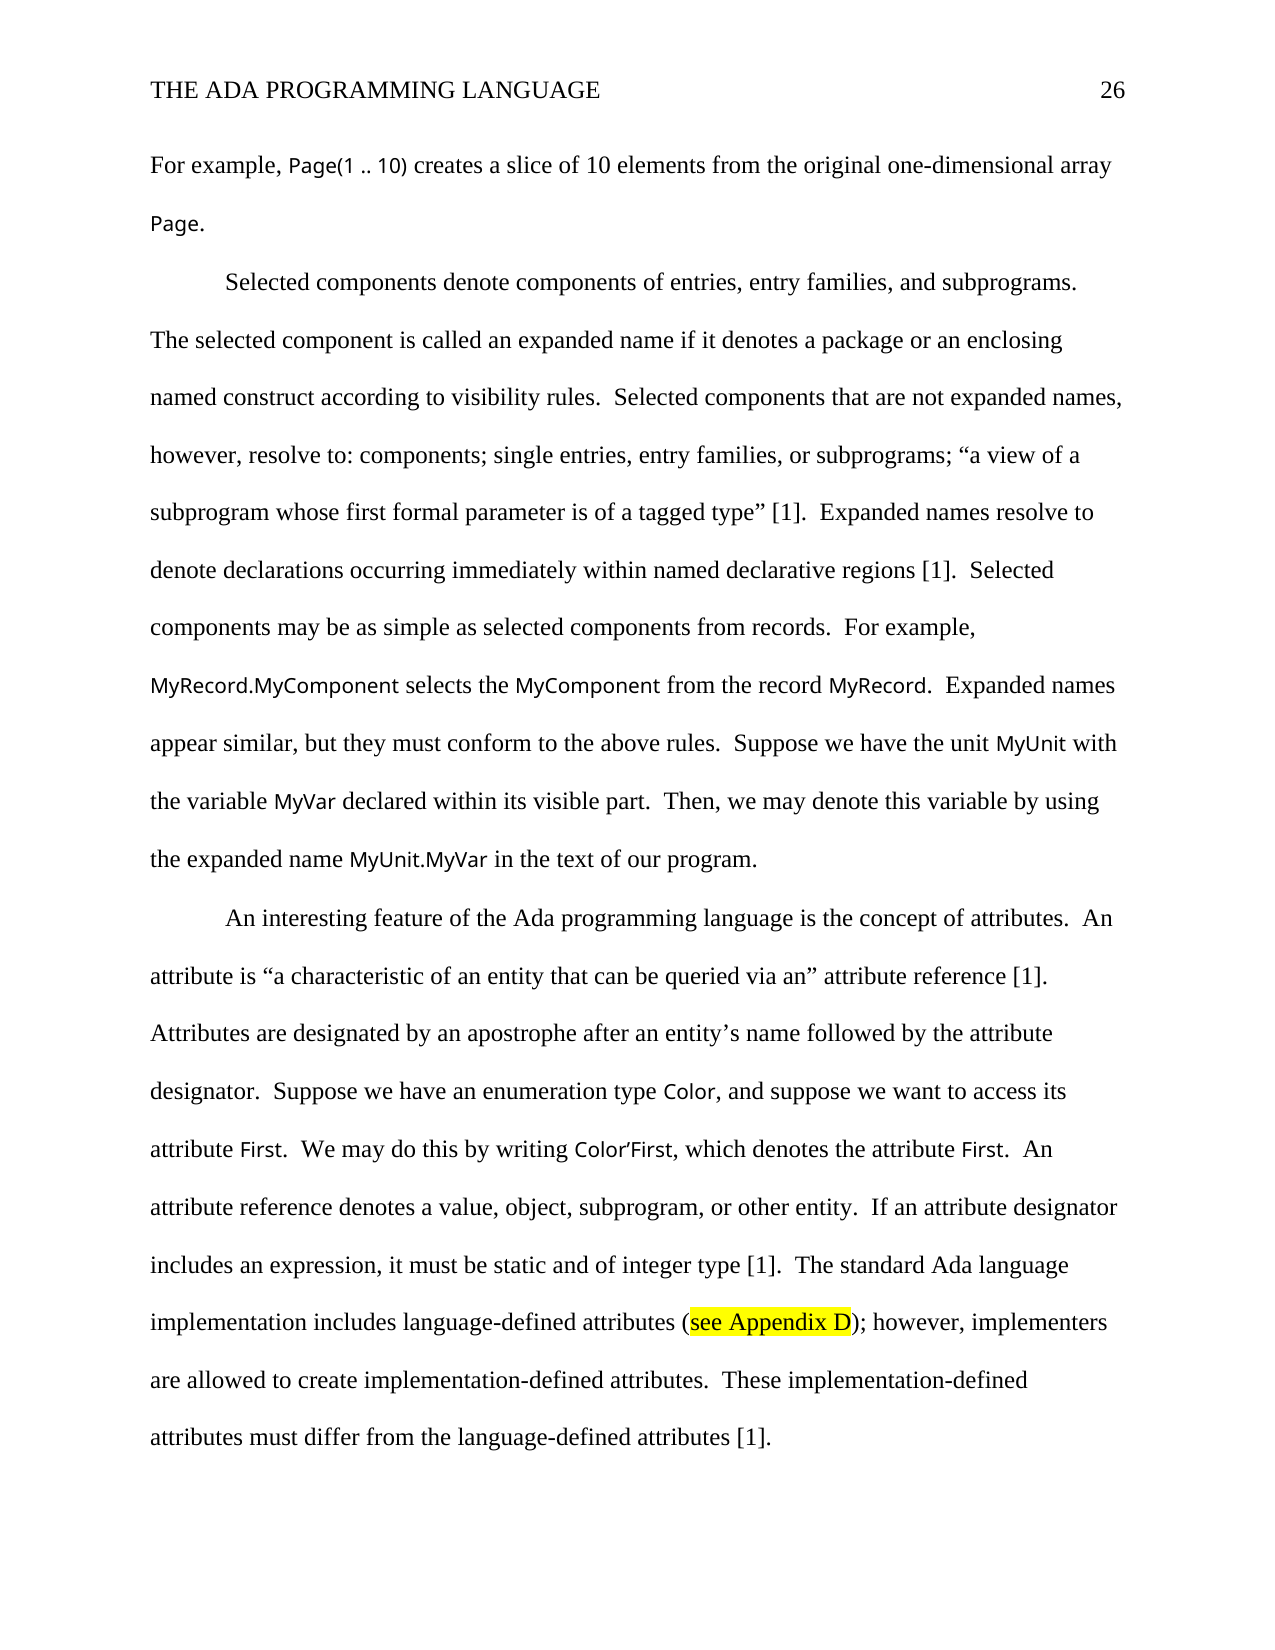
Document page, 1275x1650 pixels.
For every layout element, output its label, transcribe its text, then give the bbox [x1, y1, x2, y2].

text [150, 150, 1125, 238]
text An interesting feature of the Ada programming language is the concept of attributes. An attribute is “a characteristic of an entity that can be queried via an” attribute reference [1]. Attributes are designated by an apostrophe after an entity’s name followed by the attribute designator. Suppose we have an enumeration type Color, and suppose we want to access its attribute First. We may do this by writing Color’First, which denotes the attribute First. An attribute reference denotes a value, object, subprogram, or other entity. If an attribute designator includes an expression, it must be static and of integer type [1]. The standard Ada language implementation includes language-defined attributes (see Appendix D); however, implementers are allowed to create implementation-defined attributes. These implementation-defined attributes must differ from the language-defined attributes [1]. [150, 903, 1125, 1451]
text Selected components denote components of entries, entry families, and subprograms. The selected component is called an expanded name if it denotes a package or an enclosing named construct according to visibility rules. Selected components that are not expanded names, however, resolve to: components; single entries, entry families, or subprograms; “a view of a subprogram whose first formal parameter is of a tagged type” [1]. Expanded names resolve to denote declarations occurring immediately within named declarative regions [1]. Selected components may be as simple as selected components from records. For example, MyRecord.MyComponent selects the MyComponent from the record MyRecord. Expanded names appear similar, but they must conform to the above rules. Suppose we have the unit MyUnit with the variable MyVar declared within its visible part. Then, we may denote this variable by using the expanded name MyUnit.MyVar in the text of our program. [150, 267, 1125, 874]
